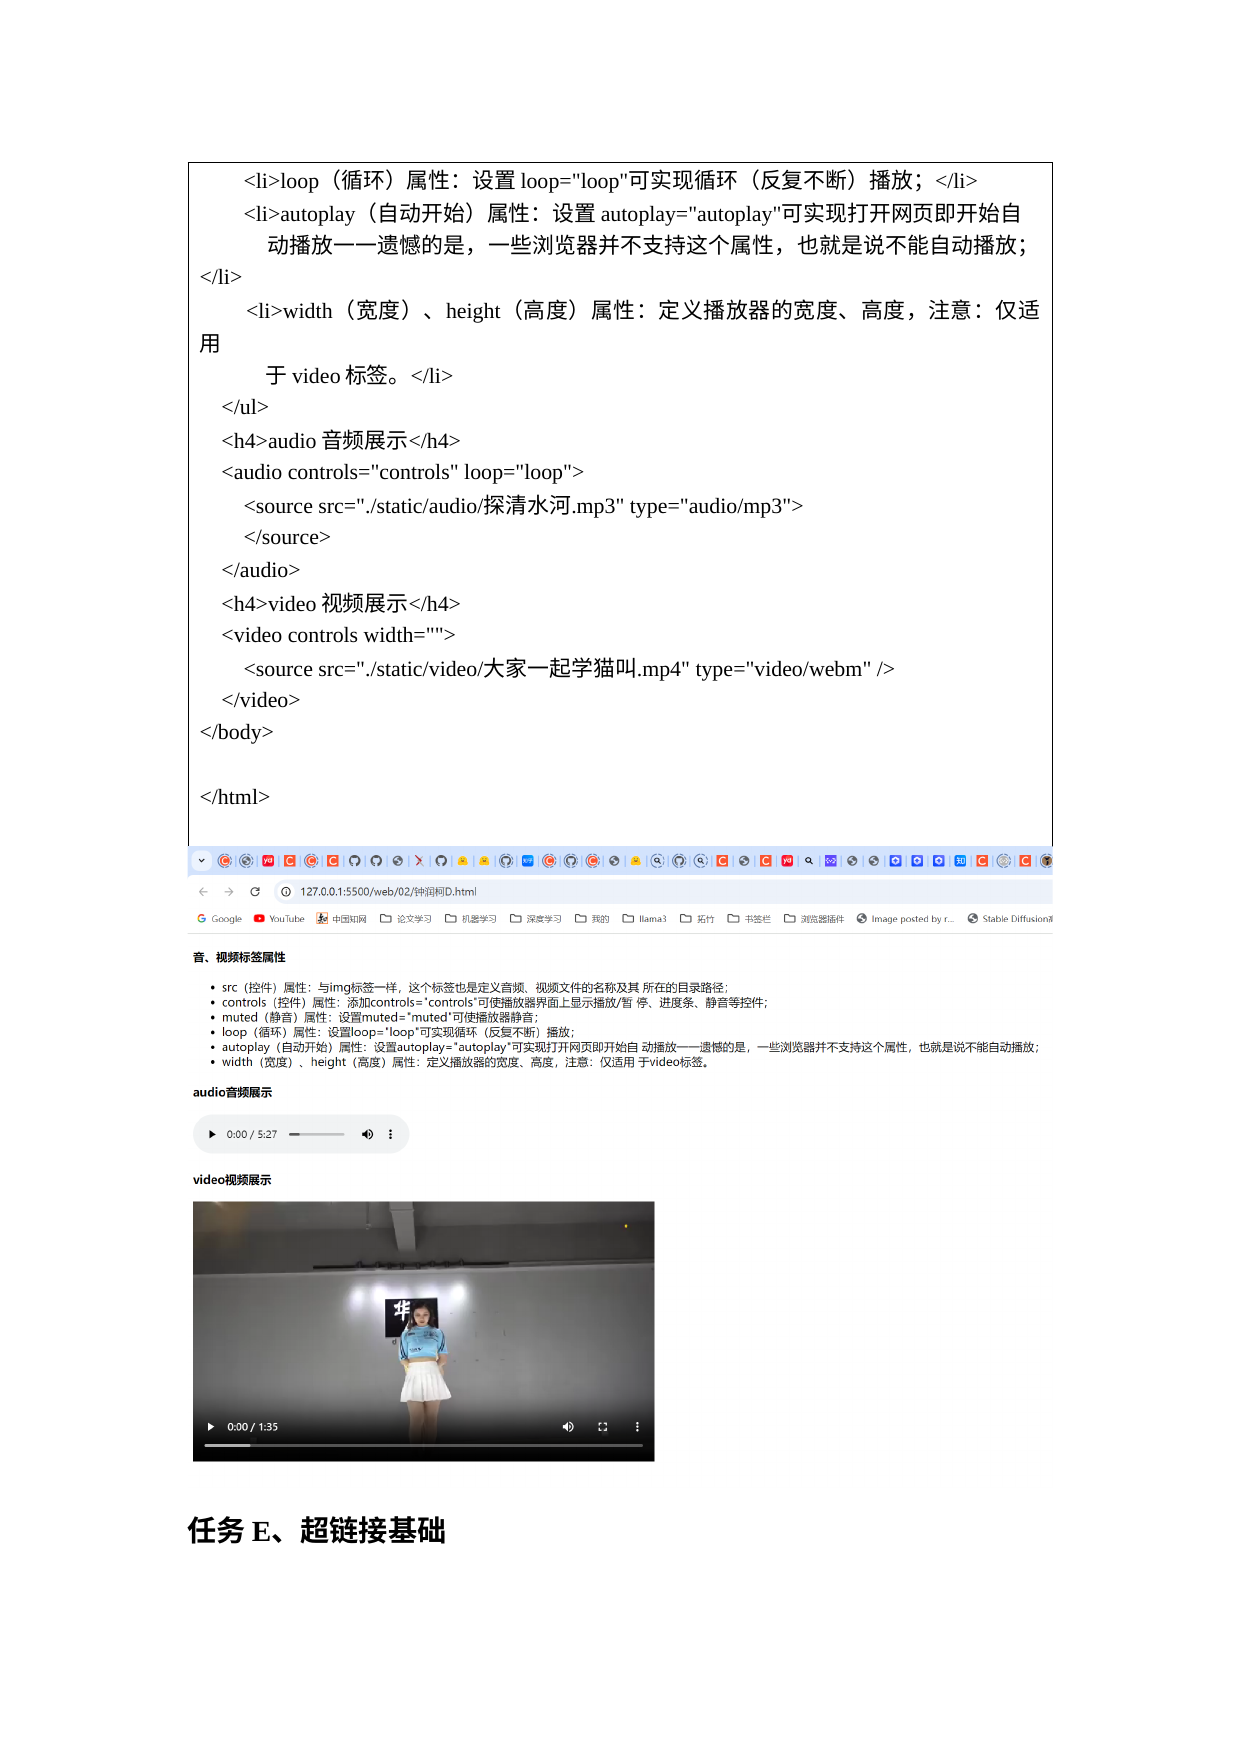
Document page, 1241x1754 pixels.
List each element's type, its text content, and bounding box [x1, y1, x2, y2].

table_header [189, 163, 1052, 846]
picture [187, 846, 1053, 1488]
text 任务E、超链接基础 [187, 1497, 1053, 1562]
